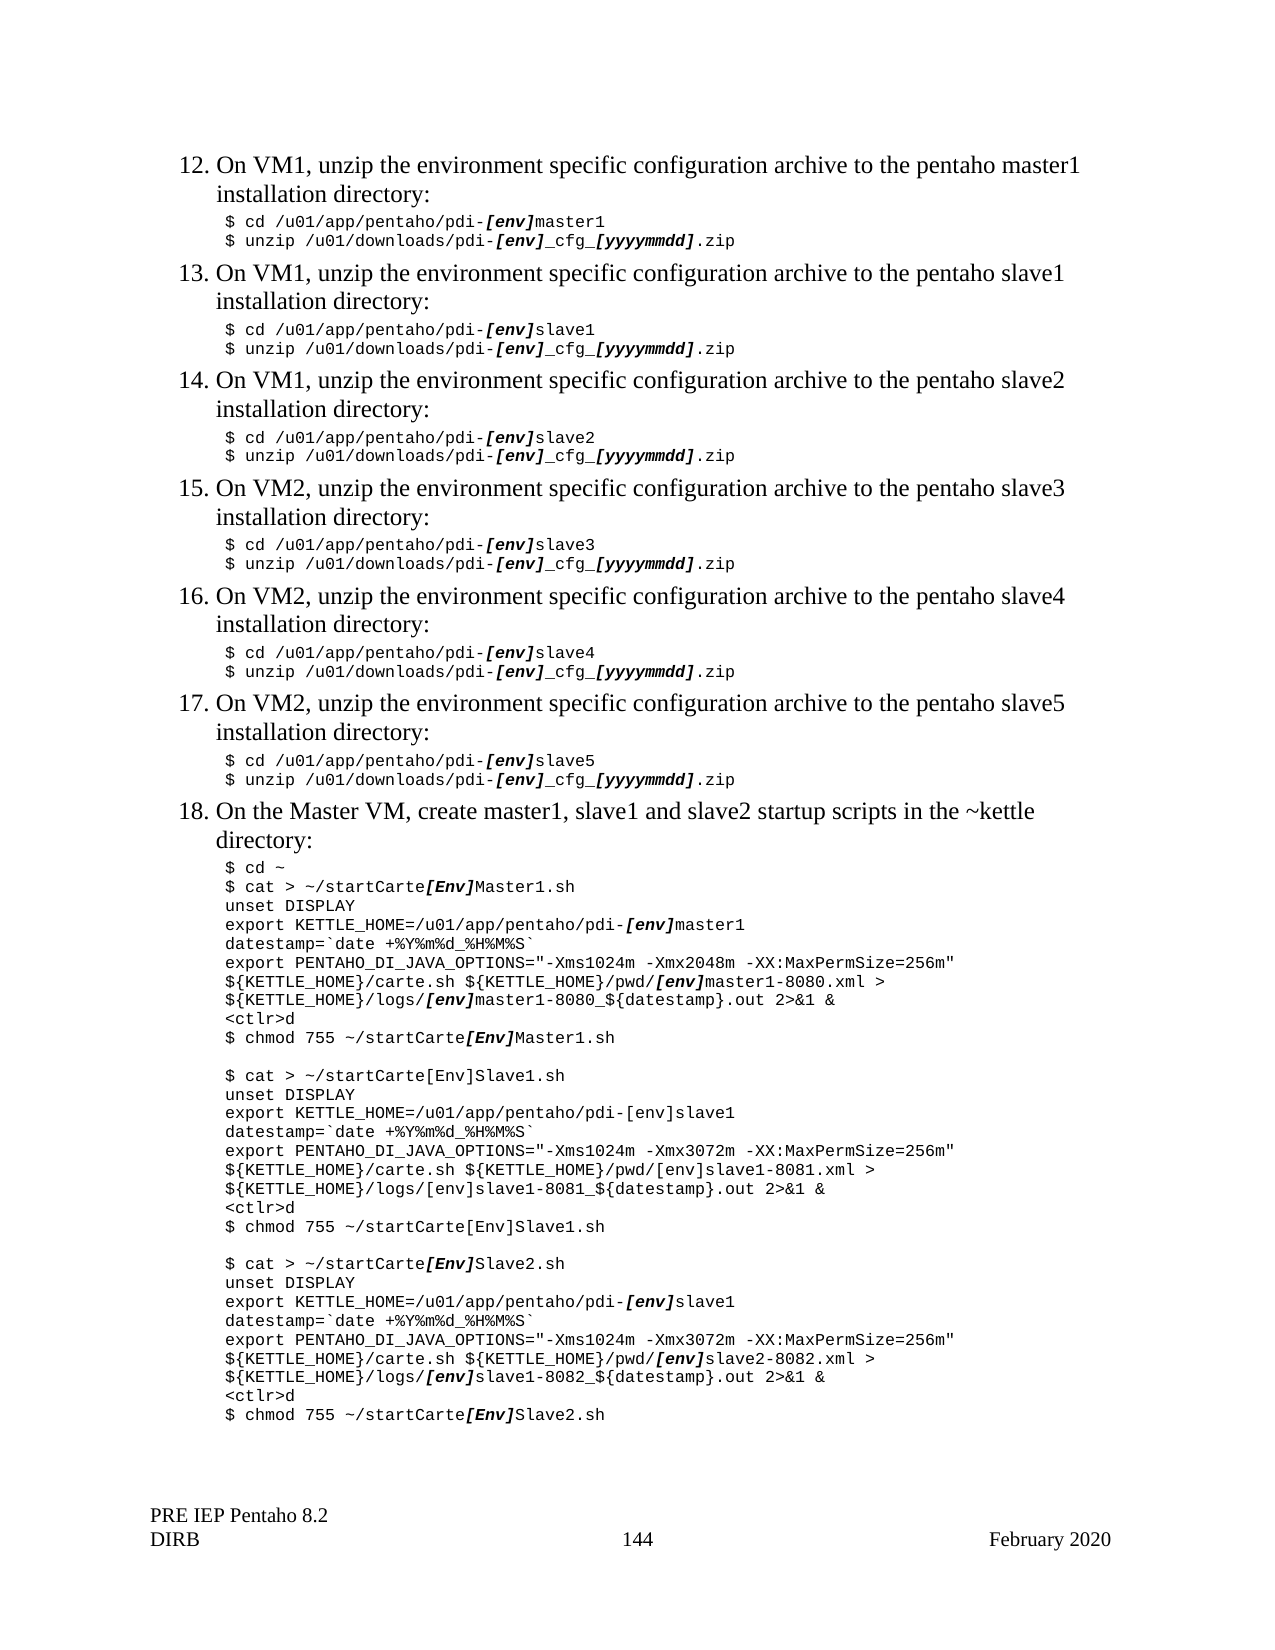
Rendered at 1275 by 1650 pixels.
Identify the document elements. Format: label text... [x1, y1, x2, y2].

list $ cd /u01/app/pentaho/pdi-[env]master1 [225, 214, 1125, 233]
text On the Master VM, create master1, slave1 and slave2 startup scripts in the ~kettle directory: [178, 796, 1125, 854]
list $ chmod 755 ~/startCarte[Env]Slave1.sh [225, 1218, 1125, 1237]
list datestamp=`date +%Y%m%d_%H%M%S` [225, 1312, 1125, 1331]
list $ cd /u01/app/pentaho/pdi-[env]slave4 [225, 644, 1125, 663]
list export KETTLE_HOME=/u01/app/pentaho/pdi-[env]master1 [225, 917, 1125, 935]
list export KETTLE_HOME=/u01/app/pentaho/pdi-[env]slave1 [225, 1105, 1125, 1124]
list ${KETTLE_HOME}/carte.sh ${KETTLE_HOME}/pwd/[env]slave2-8082.xml > ${KETTLE_HOME}/logs/[env]slave1-8082_${datestamp}.out 2>&1 & [225, 1350, 1125, 1388]
list $ unzip /u01/downloads/pdi-[env]_cfg_[yyyymmdd].zip [225, 663, 1125, 682]
list export PENTAHO_DI_JAVA_OPTIONS="-Xms1024m -Xmx3072m -XX:MaxPermSize=256m" [225, 1331, 1125, 1350]
list export PENTAHO_DI_JAVA_OPTIONS="-Xms1024m -Xmx2048m -XX:MaxPermSize=256m" [225, 954, 1125, 973]
list $ unzip /u01/downloads/pdi-[env]_cfg_[yyyymmdd].zip [225, 448, 1125, 467]
list $ cd ~ [225, 860, 1125, 879]
list ${KETTLE_HOME}/carte.sh ${KETTLE_HOME}/pwd/[env]master1-8080.xml > ${KETTLE_HOME}/logs/[env]master1-8080_${datestamp}.out 2>&1 & [225, 973, 1125, 1011]
text On VM1, unzip the environment specific configuration archive to the pentaho slave1 installation directory: [178, 258, 1125, 315]
list $ cd /u01/app/pentaho/pdi-[env]slave2 [225, 429, 1125, 448]
list export KETTLE_HOME=/u01/app/pentaho/pdi-[env]slave1 [225, 1294, 1125, 1312]
list export PENTAHO_DI_JAVA_OPTIONS="-Xms1024m -Xmx3072m -XX:MaxPermSize=256m" [225, 1143, 1125, 1162]
list $ unzip /u01/downloads/pdi-[env]_cfg_[yyyymmdd].zip [225, 340, 1125, 359]
list unset DISPLAY [225, 1086, 1125, 1105]
list datestamp=`date +%Y%m%d_%H%M%S` [225, 935, 1125, 954]
text On VM2, unzip the environment specific configuration archive to the pentaho slave4 installation directory: [178, 581, 1125, 638]
list <ctlr>d [225, 1388, 1125, 1407]
text On VM1, unzip the environment specific configuration archive to the pentaho slave2 installation directory: [178, 365, 1125, 423]
list datestamp=`date +%Y%m%d_%H%M%S` [225, 1124, 1125, 1143]
list $ cd /u01/app/pentaho/pdi-[env]slave1 [225, 321, 1125, 340]
list $ chmod 755 ~/startCarte[Env]Master1.sh [225, 1030, 1125, 1048]
list $ unzip /u01/downloads/pdi-[env]_cfg_[yyyymmdd].zip [225, 556, 1125, 574]
list unset DISPLAY [225, 898, 1125, 917]
text On VM2, unzip the environment specific configuration archive to the pentaho slave5 installation directory: [178, 688, 1125, 746]
list $ cd /u01/app/pentaho/pdi-[env]slave3 [225, 537, 1125, 556]
list $ unzip /u01/downloads/pdi-[env]_cfg_[yyyymmdd].zip [225, 233, 1125, 251]
text On VM2, unzip the environment specific configuration archive to the pentaho slave3 installation directory: [178, 473, 1125, 531]
list $ cd /u01/app/pentaho/pdi-[env]slave5 [225, 752, 1125, 771]
list $ chmod 755 ~/startCarte[Env]Slave2.sh [225, 1407, 1125, 1426]
list <ctlr>d [225, 1199, 1125, 1218]
text On VM1, unzip the environment specific configuration archive to the pentaho master1 installation directory: [178, 150, 1125, 207]
list $ unzip /u01/downloads/pdi-[env]_cfg_[yyyymmdd].zip [225, 771, 1125, 790]
list $ cat > ~/startCarte[Env]Master1.sh [225, 879, 1125, 898]
list ${KETTLE_HOME}/carte.sh ${KETTLE_HOME}/pwd/[env]slave1-8081.xml > ${KETTLE_HOME}/logs/[env]slave1-8081_${datestamp}.out 2>&1 & [225, 1162, 1125, 1199]
list <ctlr>d [225, 1011, 1125, 1030]
list unset DISPLAY [225, 1275, 1125, 1294]
list $ cat > ~/startCarte[Env]Slave2.sh [225, 1256, 1125, 1275]
list $ cat > ~/startCarte[Env]Slave1.sh [225, 1067, 1125, 1086]
